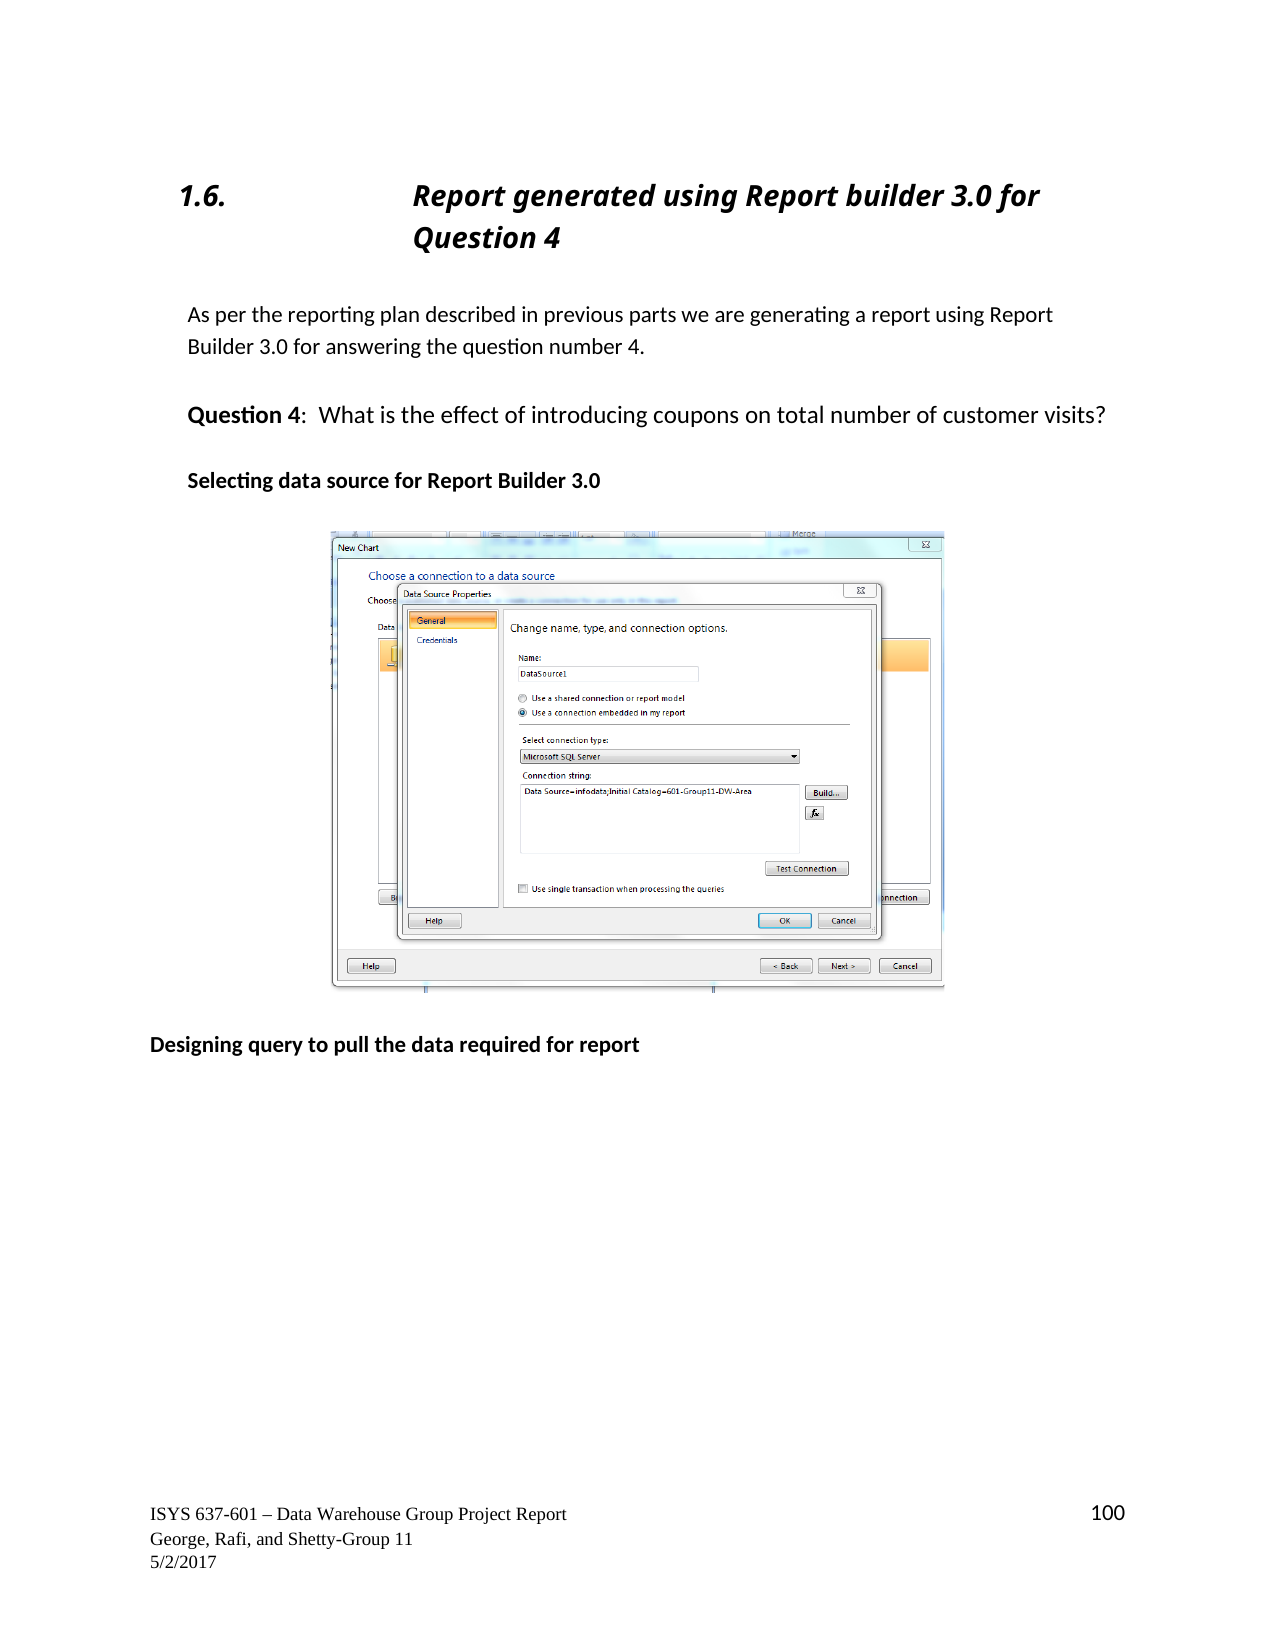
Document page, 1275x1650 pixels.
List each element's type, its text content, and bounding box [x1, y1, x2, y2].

text Selecting data source for Report Builder 3.0 [150, 466, 1125, 494]
text Question 4: What is the effect of introducing coupons on total number of customer visits? [150, 399, 1125, 430]
text As per the reporting plan described in previous parts we are generating a report using Report Builder 3.0 for answering the question number 4. [187, 300, 1125, 360]
picture [330, 531, 945, 993]
text Designing query to pull the data required for report [150, 1030, 1125, 1058]
subtitle Report generated using Report builder 3.0 for Question 4 [178, 175, 1125, 257]
